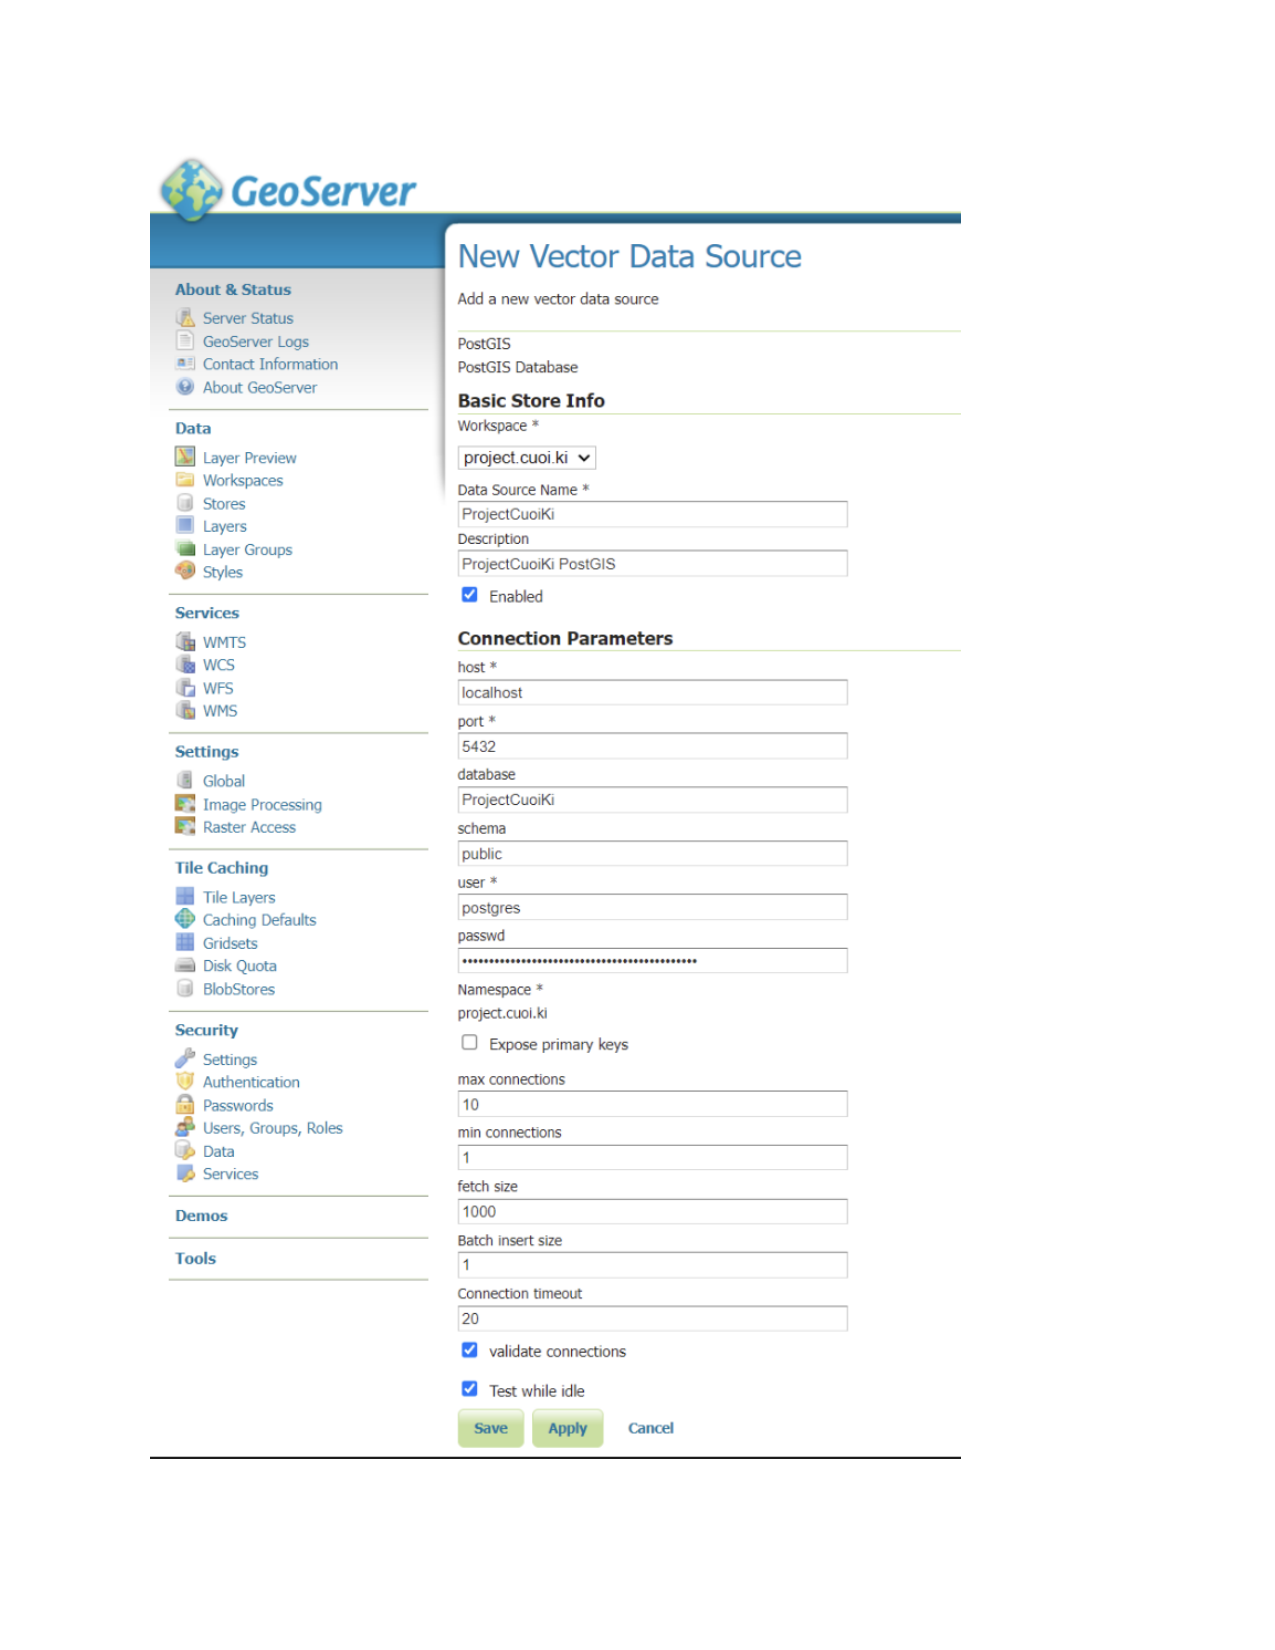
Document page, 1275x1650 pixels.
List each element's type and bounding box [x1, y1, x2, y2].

picture [150, 150, 961, 1459]
